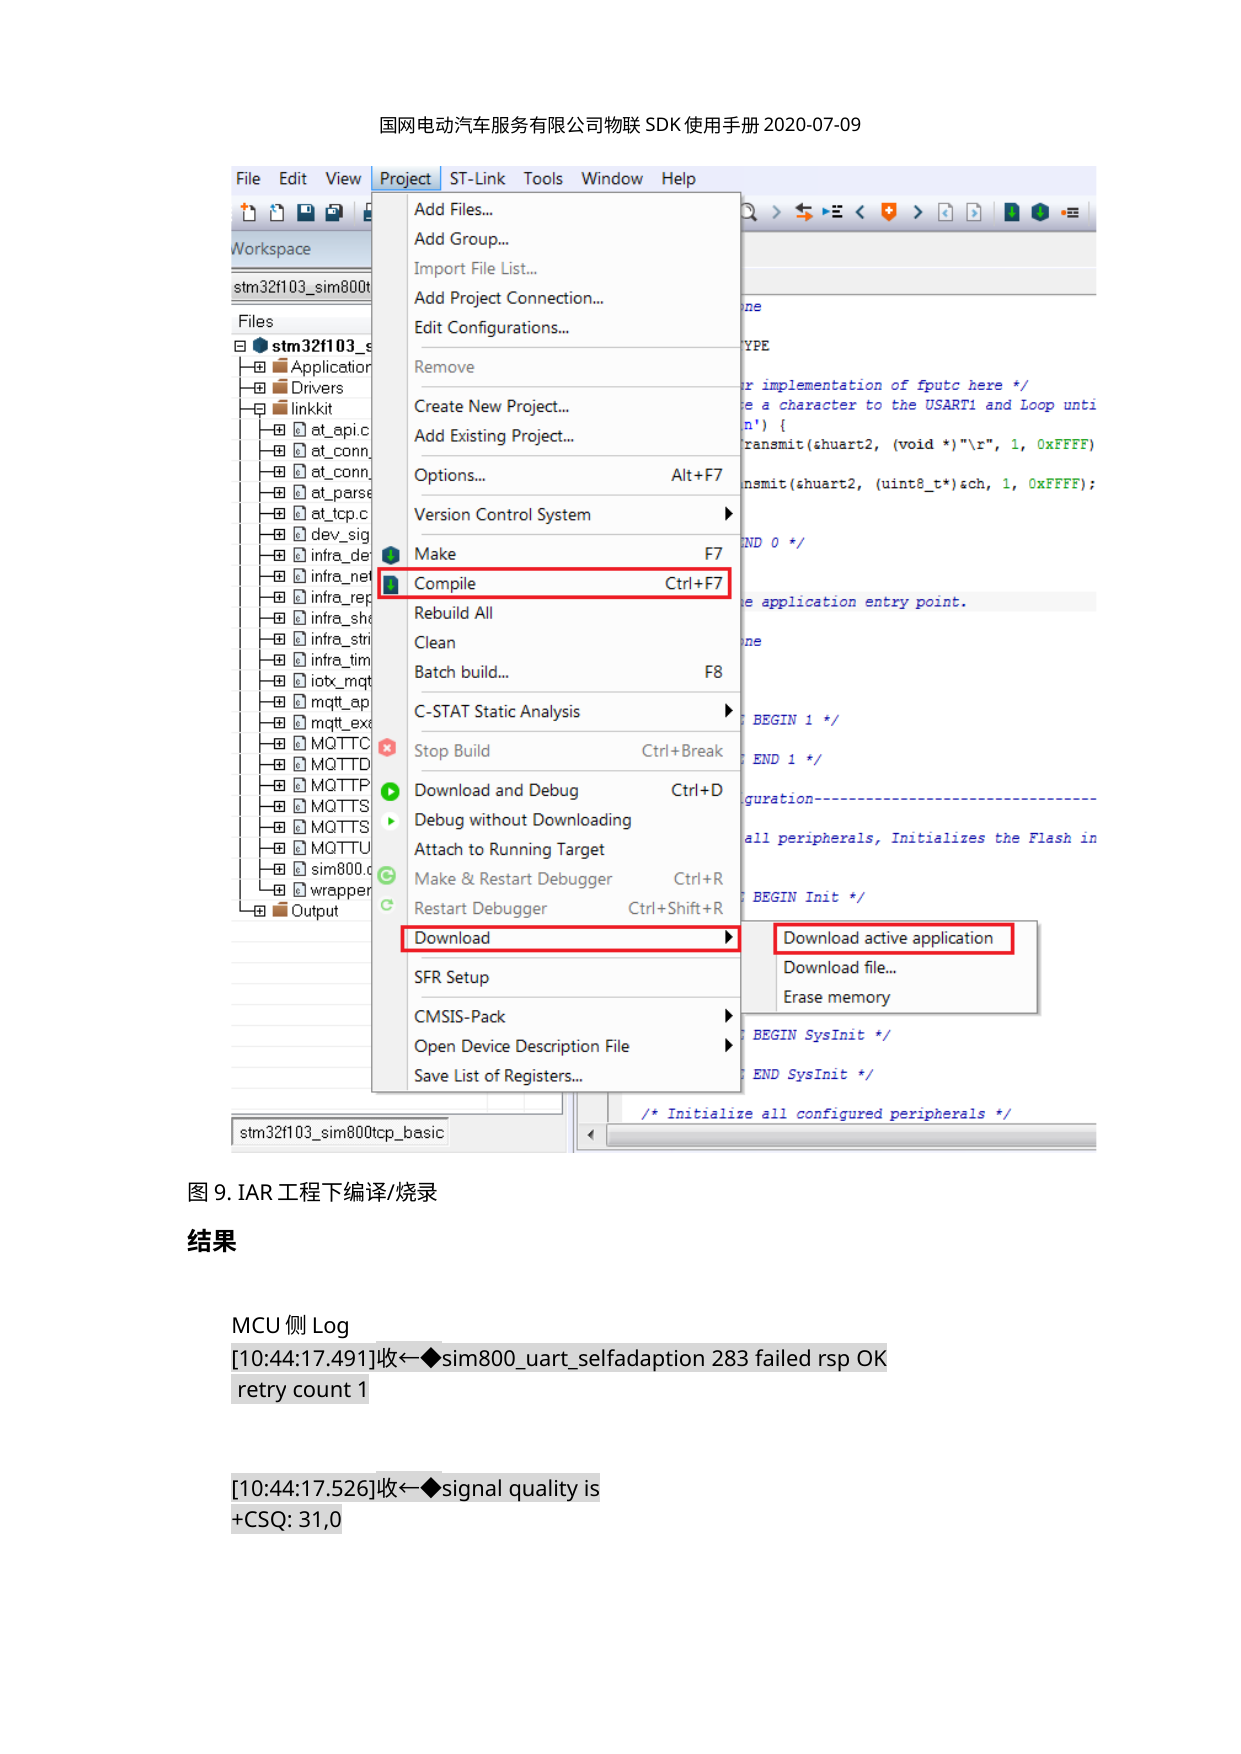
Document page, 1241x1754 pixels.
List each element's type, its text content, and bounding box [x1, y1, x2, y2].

text MCU侧Log [187, 1308, 1053, 1340]
text retry count 1 [187, 1373, 1053, 1405]
text 结果 [187, 1207, 1053, 1272]
text [10:44:17.491]收←◆sim800_uart_selfadaption 283 failed rsp OK [187, 1340, 1053, 1373]
text [10:44:17.526]收←◆signal quality is [187, 1470, 1053, 1503]
text +CSQ: 31,0 [187, 1503, 1053, 1535]
picture [231, 166, 1097, 1153]
